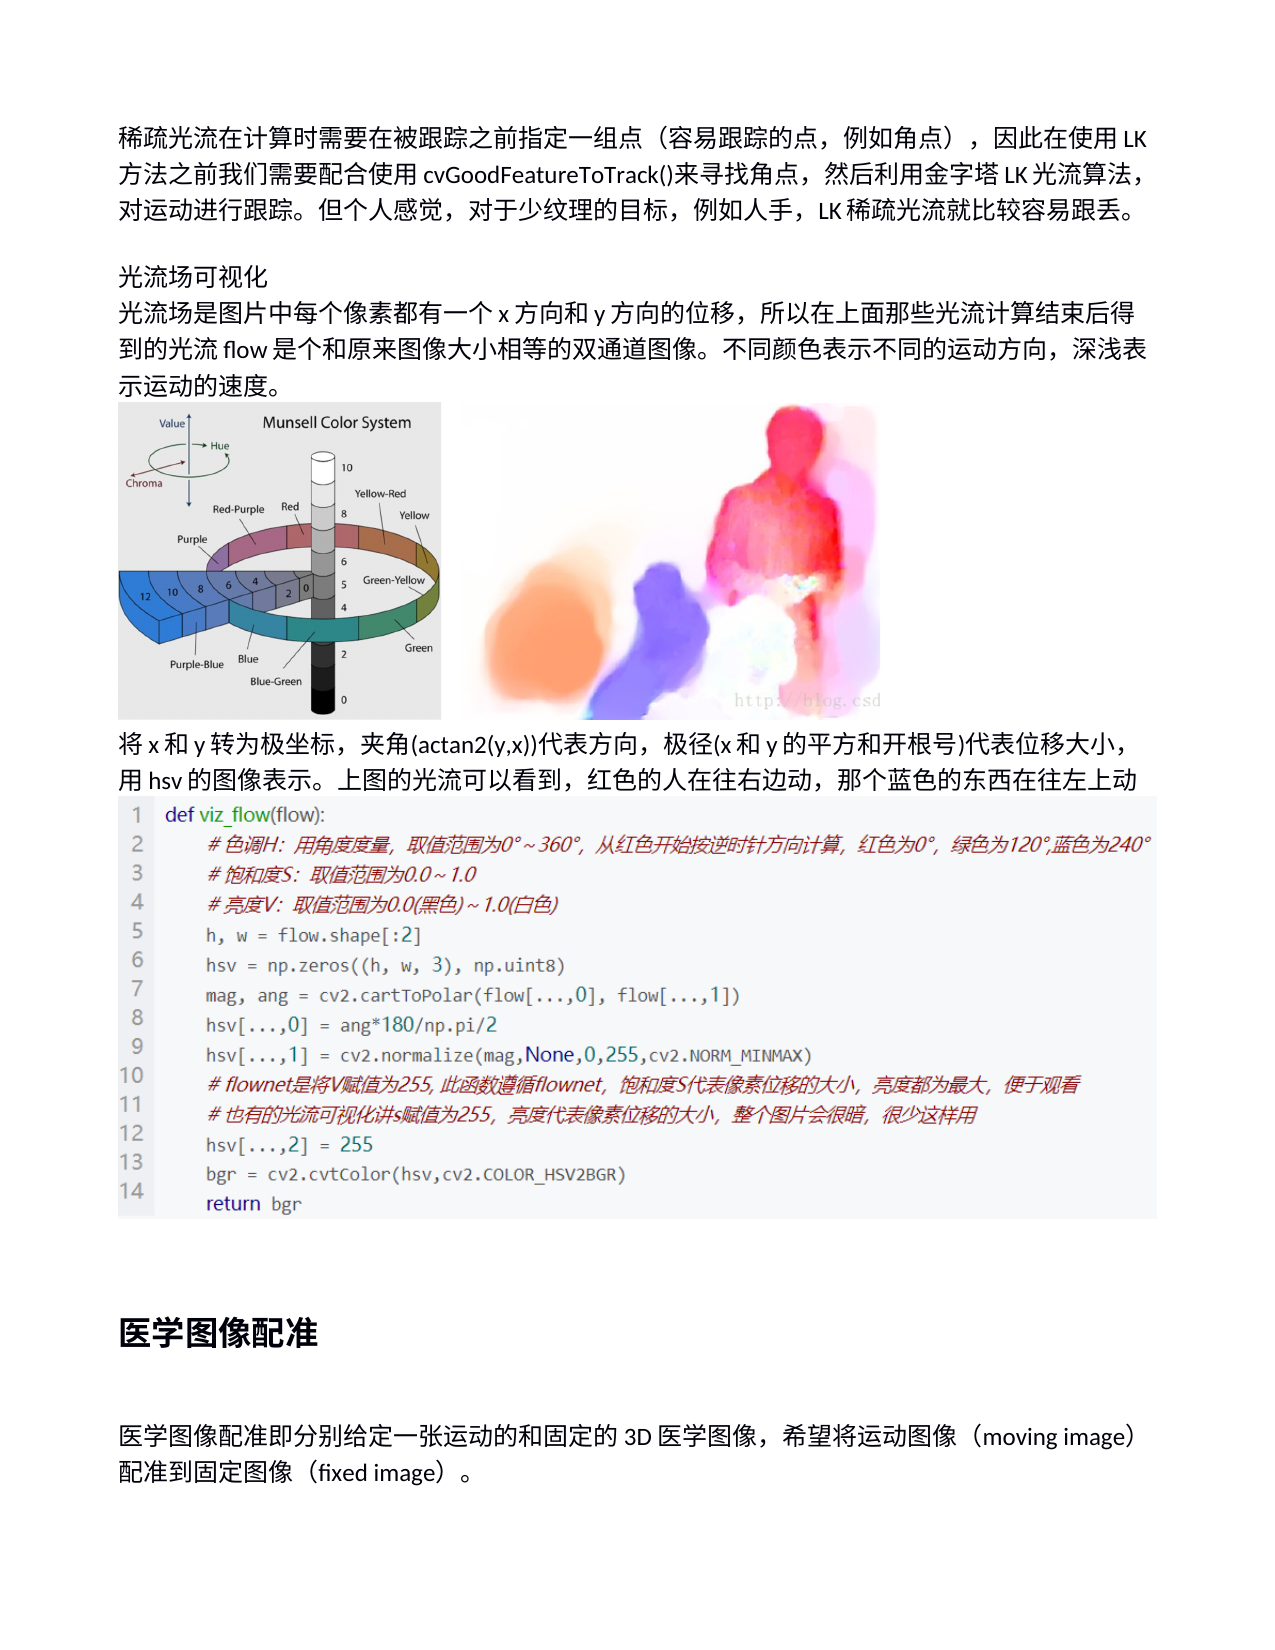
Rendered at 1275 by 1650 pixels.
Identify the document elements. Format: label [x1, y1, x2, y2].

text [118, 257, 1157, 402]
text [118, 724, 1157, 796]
picture [118, 402, 442, 725]
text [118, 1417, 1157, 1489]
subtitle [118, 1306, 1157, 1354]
picture [459, 403, 881, 725]
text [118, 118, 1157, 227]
picture [118, 796, 1157, 1219]
